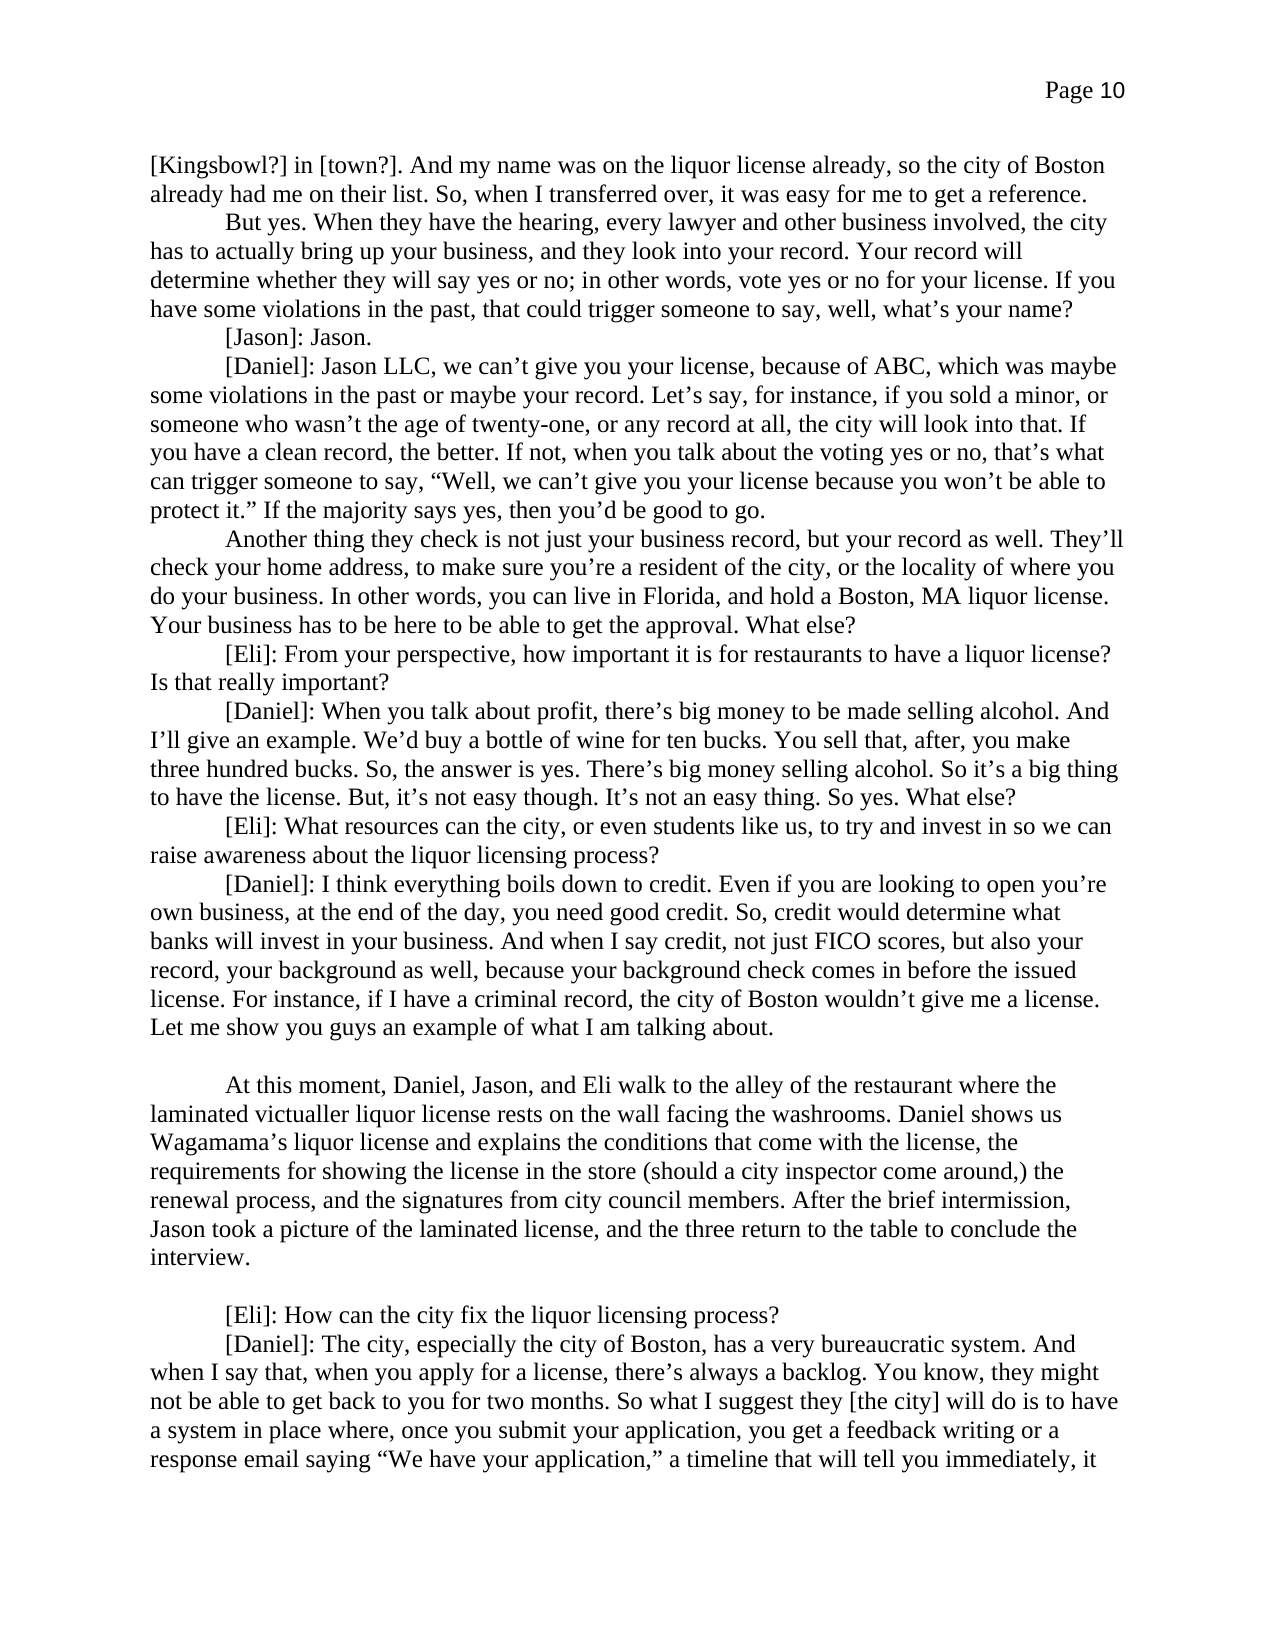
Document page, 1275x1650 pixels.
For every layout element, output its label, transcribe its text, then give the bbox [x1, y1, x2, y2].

text [Eli]: How can the city fix the liquor licensing process? [150, 1300, 1125, 1329]
text [Daniel]: When you talk about profit, there’s big money to be made selling alcohol. And I’ll give an example. We’d buy a bottle of wine for ten bucks. You sell that, after, you make three hundred bucks. So, the answer is yes. There’s big money selling alcohol. So it’s a big thing to have the license. But, it’s not easy though. It’s not an easy thing. So yes. What else? [150, 696, 1125, 811]
text [Eli]: What resources can the city, or even students like us, to try and invest in so we can raise awareness about the liquor licensing process? [150, 811, 1125, 869]
text [Daniel]: Jason LLC, we can’t give you your license, because of ABC, which was maybe some violations in the past or maybe your record. Let’s say, for instance, if you sold a minor, or someone who wasn’t the age of twenty-one, or any record at all, the city will look into that. If you have a clean record, the better. If not, when you talk about the voting yes or no, that’s what can trigger someone to say, “Well, we can’t give you your license because you won’t be able to protect it.” If the majority says yes, then you’d be good to go. [150, 351, 1125, 524]
text [Eli]: From your perspective, how important it is for restaurants to have a liquor license? Is that really important? [150, 639, 1125, 696]
text At this moment, Daniel, Jason, and Eli walk to the alley of the restaurant where the laminated victualler liquor license rests on the wall facing the washrooms. Daniel shows us Wagamama’s liquor license and explains the conditions that come with the license, the requirements for showing the license in the store (should a city inspector come around,) the renewal process, and the signatures from city council members. After the brief intermission, Jason took a picture of the laminated license, and the three return to the table to conclude the interview. [150, 1070, 1125, 1271]
text Another thing they check is not just your business record, but your record as well. They’ll check your home address, to make sure you’re a resident of the city, or the locality of where you do your business. In other words, you can live in Florida, and hold a Boston, MA liquor license. Your business has to be here to be able to get the approval. What else? [150, 524, 1125, 639]
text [150, 150, 1125, 207]
text But yes. When they have the hearing, every lawyer and other business involved, the city has to actually bring up your business, and they look into your record. Your record will determine whether they will say yes or no; in other words, vote yes or no for your license. If you have some violations in the past, that could trigger someone to say, well, what’s your name? [150, 207, 1125, 322]
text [150, 1329, 1125, 1472]
text [Jason]: Jason. [150, 322, 1125, 351]
text [Daniel]: I think everything boils down to credit. Even if you are looking to open you’re own business, at the end of the day, you need good credit. So, credit would determine what banks will invest in your business. And when I say credit, not just FICO scores, but also your record, your background as well, because your background check comes in before the issued license. For instance, if I have a criminal record, the city of Boston wouldn’t give me a license. Let me show you guys an example of what I am talking about. [150, 869, 1125, 1041]
